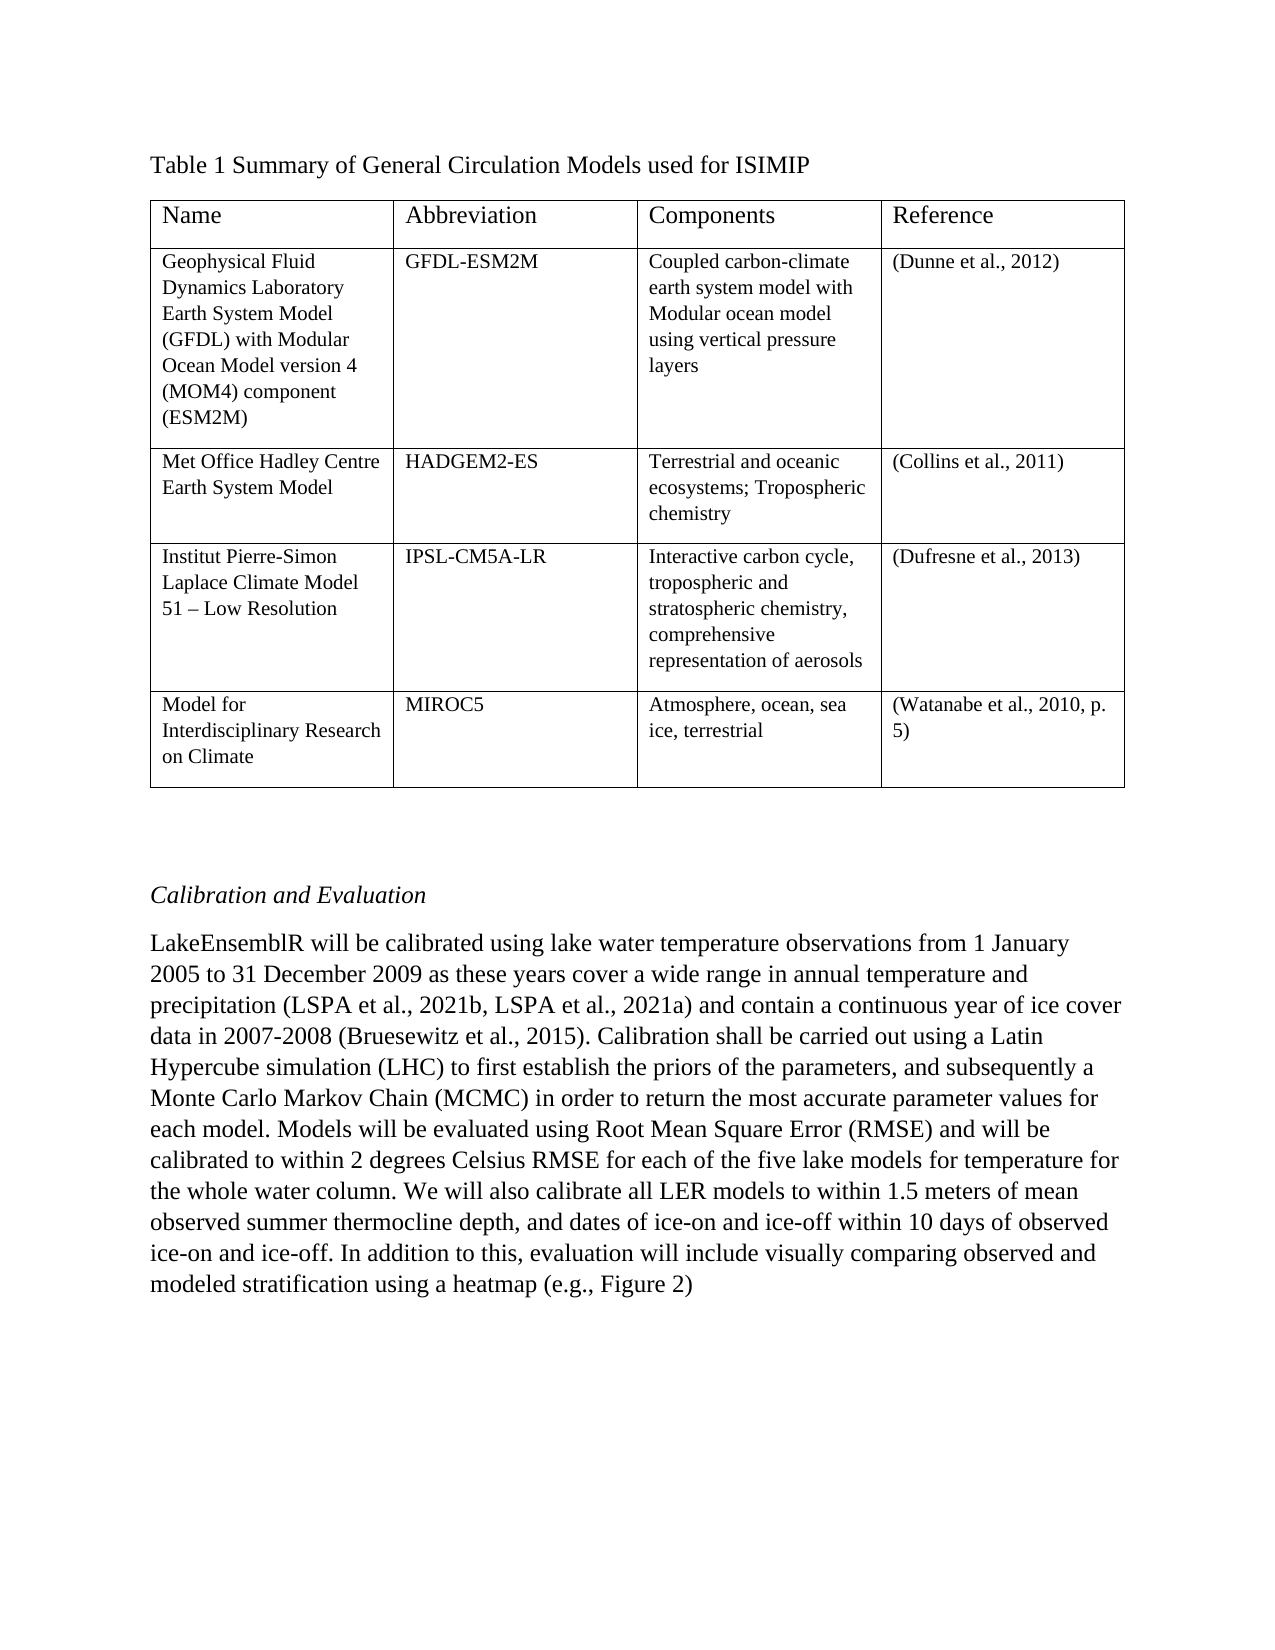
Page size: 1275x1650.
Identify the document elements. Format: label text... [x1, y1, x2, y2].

text LakeEnsemblR will be calibrated using lake water temperature observations from 1 January 2005 to 31 December 2009 as these years cover a wide range in annual temperature and precipitation (LSPA et al., 2021b, LSPA et al., 2021a) and contain a continuous year of ice cover data in 2007-2008 (Bruesewitz et al., 2015). Calibration shall be carried out using a Latin Hypercube simulation (LHC) to first establish the priors of the parameters, and subsequently a Monte Carlo Markov Chain (MCMC) in order to return the most accurate parameter values for each model. Models will be evaluated using Root Mean Square Error (RMSE) and will be calibrated to within 2 degrees Celsius RMSE for each of the five lake models for temperature for the whole water column. We will also calibrate all LER models to within 1.5 meters of mean observed summer thermocline depth, and dates of ice-on and ice-off within 10 days of observed ice-on and ice-off. In addition to this, evaluation will include visually comparing observed and modeled stratification using a heatmap (e.g., Figure 2) [150, 928, 1125, 1298]
table_cell Atmosphere, ocean, sea ice, terrestrial [638, 692, 881, 787]
text Calibration and Evaluation [150, 880, 1125, 909]
table_cell (Collins et al., 2011) [882, 449, 1124, 543]
table_cell Geophysical Fluid Dynamics Laboratory Earth System Model (GFDL) with Modular Ocean Model version 4 (MOM4) component (ESM2M) [151, 249, 393, 448]
table_header Components [638, 201, 881, 248]
table_cell Terrestrial and oceanic ecosystems; Tropospheric chemistry [638, 449, 881, 543]
table_header Abbreviation [394, 201, 637, 248]
table_cell HADGEM2-ES [394, 449, 637, 543]
table_header Reference [882, 201, 1124, 248]
table_cell Coupled carbon-climate earth system model with Modular ocean model using vertical pressure layers [638, 249, 881, 448]
table_cell Met Office Hadley Centre Earth System Model [151, 449, 393, 543]
table_cell MIROC5 [394, 692, 637, 787]
table_cell (Watanabe et al., 2010, p. 5) [882, 692, 1124, 787]
table_cell Model for Interdisciplinary Research on Climate [151, 692, 393, 787]
table_cell Interactive carbon cycle, tropospheric and stratospheric chemistry, comprehensive representation of aerosols [638, 544, 881, 691]
table_cell GFDL-ESM2M [394, 249, 637, 448]
table_cell Institut Pierre-Simon Laplace Climate Model 51 – Low Resolution [151, 544, 393, 691]
table_cell (Dunne et al., 2012) [882, 249, 1124, 448]
table_cell (Dufresne et al., 2013) [882, 544, 1124, 691]
table_cell IPSL-CM5A-LR [394, 544, 637, 691]
table_header Name [151, 201, 393, 248]
